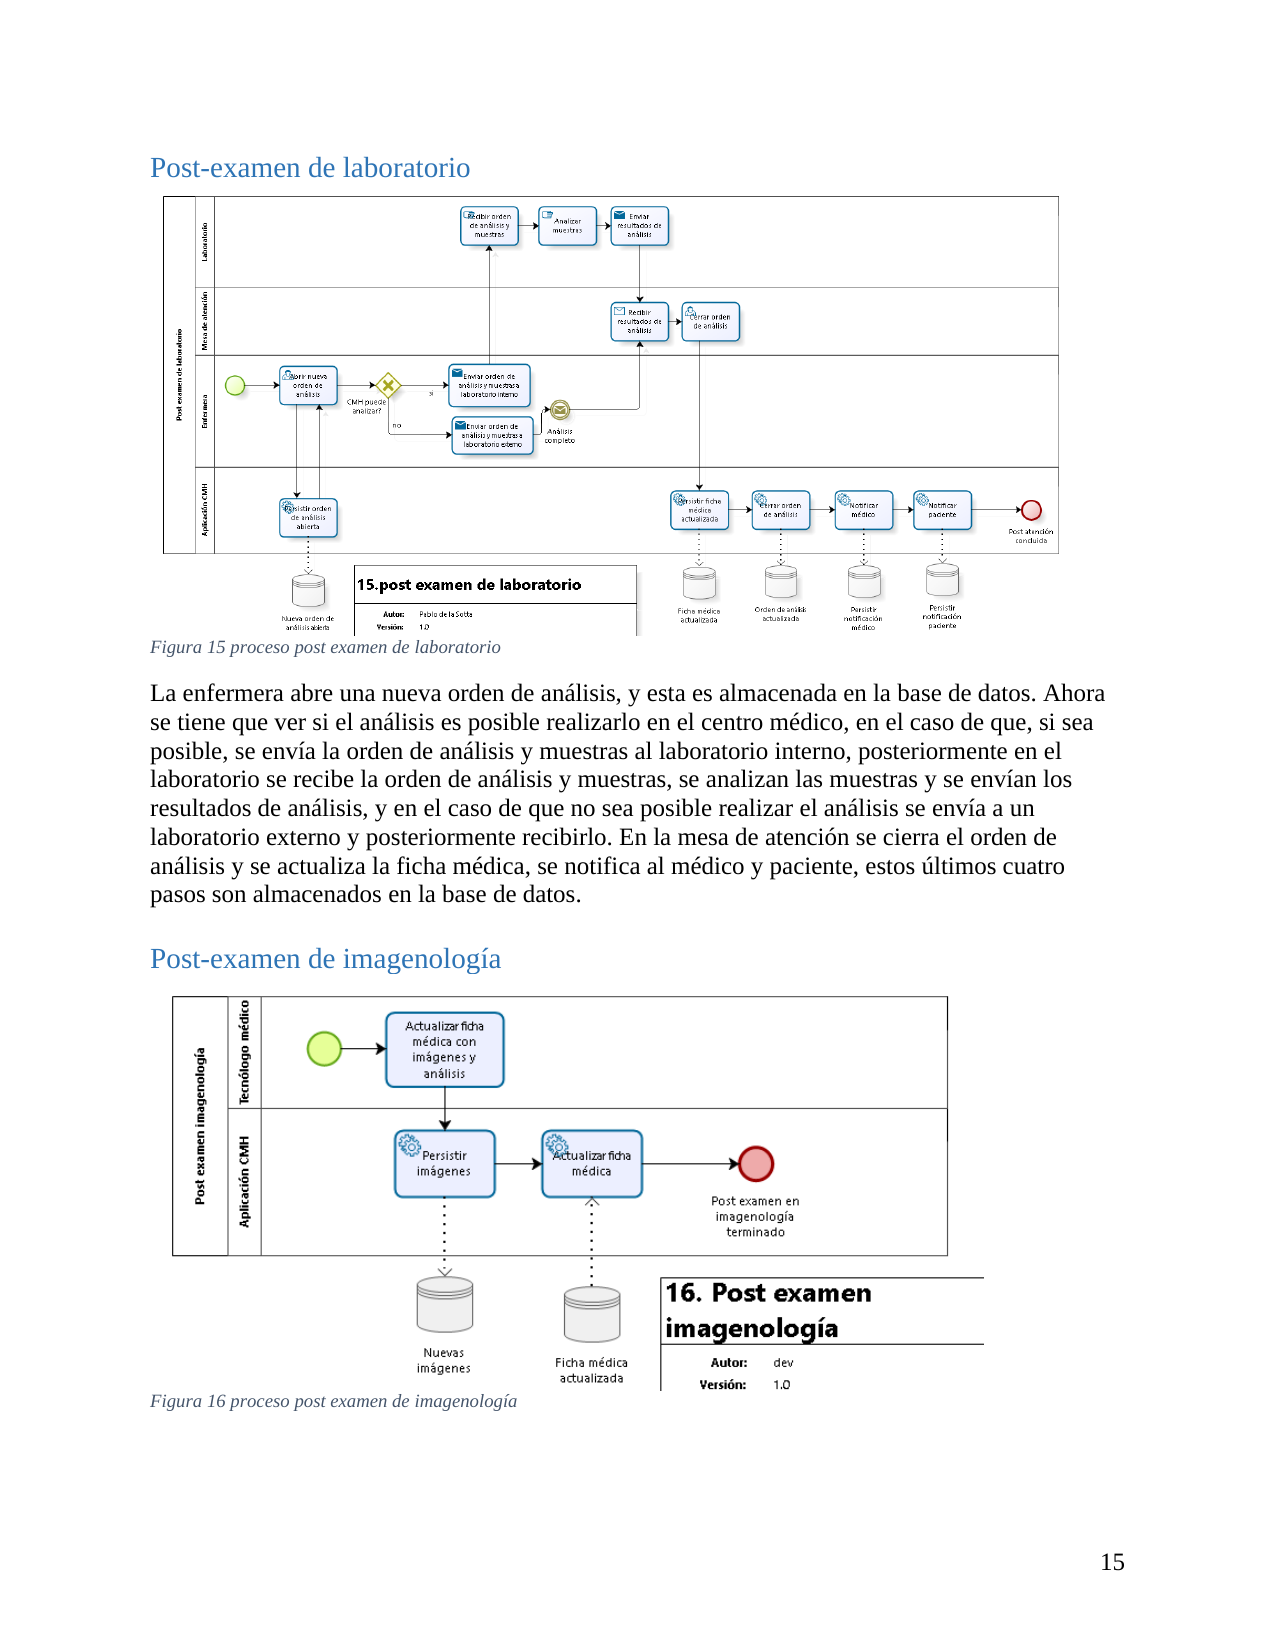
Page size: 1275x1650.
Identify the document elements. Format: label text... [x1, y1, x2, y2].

subtitle Post-examen de laboratorio [150, 150, 1125, 183]
text La enfermera abre una nueva orden de análisis, y esta es almacenada en la base de datos. Ahora se tiene que ver si el análisis es posible realizarlo en el centro médico, en el caso de que, si sea posible, se envía la orden de análisis y muestras al laboratorio interno, posteriormente en el laboratorio se recibe la orden de análisis y muestras, se analizan las muestras y se envían los resultados de análisis, y en el caso de que no sea posible realizar el análisis se envía a un laboratorio externo y posteriormente recibirlo. En la mesa de atención se cierra el orden de análisis y se actualiza la ficha médica, se notifica al médico y paciente, estos últimos cuatro pasos son almacenados en la base de datos. [150, 678, 1125, 908]
picture [150, 974, 984, 1391]
picture [150, 183, 1071, 636]
subtitle Post-examen de imagenología [150, 941, 1125, 975]
text Figura 15 proceso post examen de laboratorio [150, 636, 1125, 657]
text Figura 16 proceso post examen de imagenología [150, 1390, 1125, 1412]
